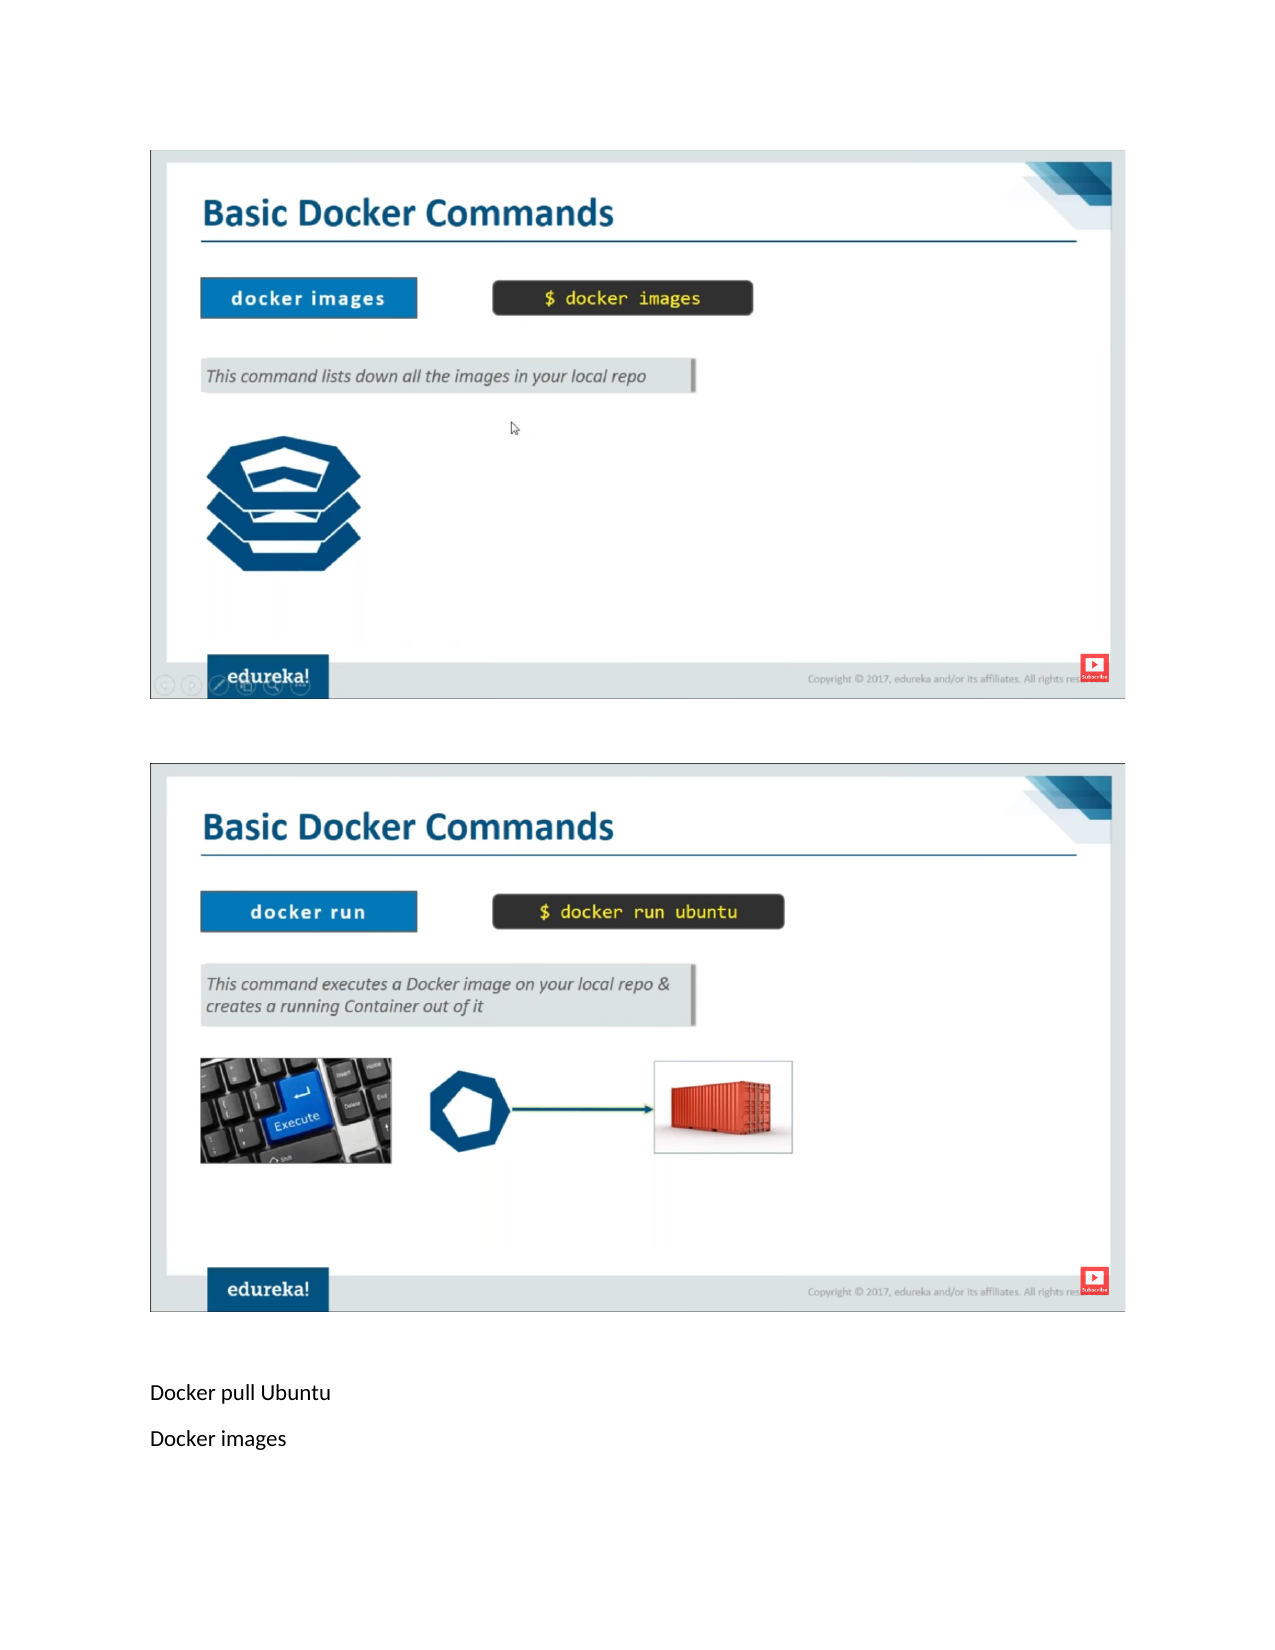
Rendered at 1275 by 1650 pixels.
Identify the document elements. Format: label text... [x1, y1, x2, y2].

text Docker images [150, 1424, 1125, 1453]
text Docker pull Ubuntu [150, 1378, 1125, 1406]
picture [150, 150, 1125, 699]
picture [150, 763, 1125, 1312]
